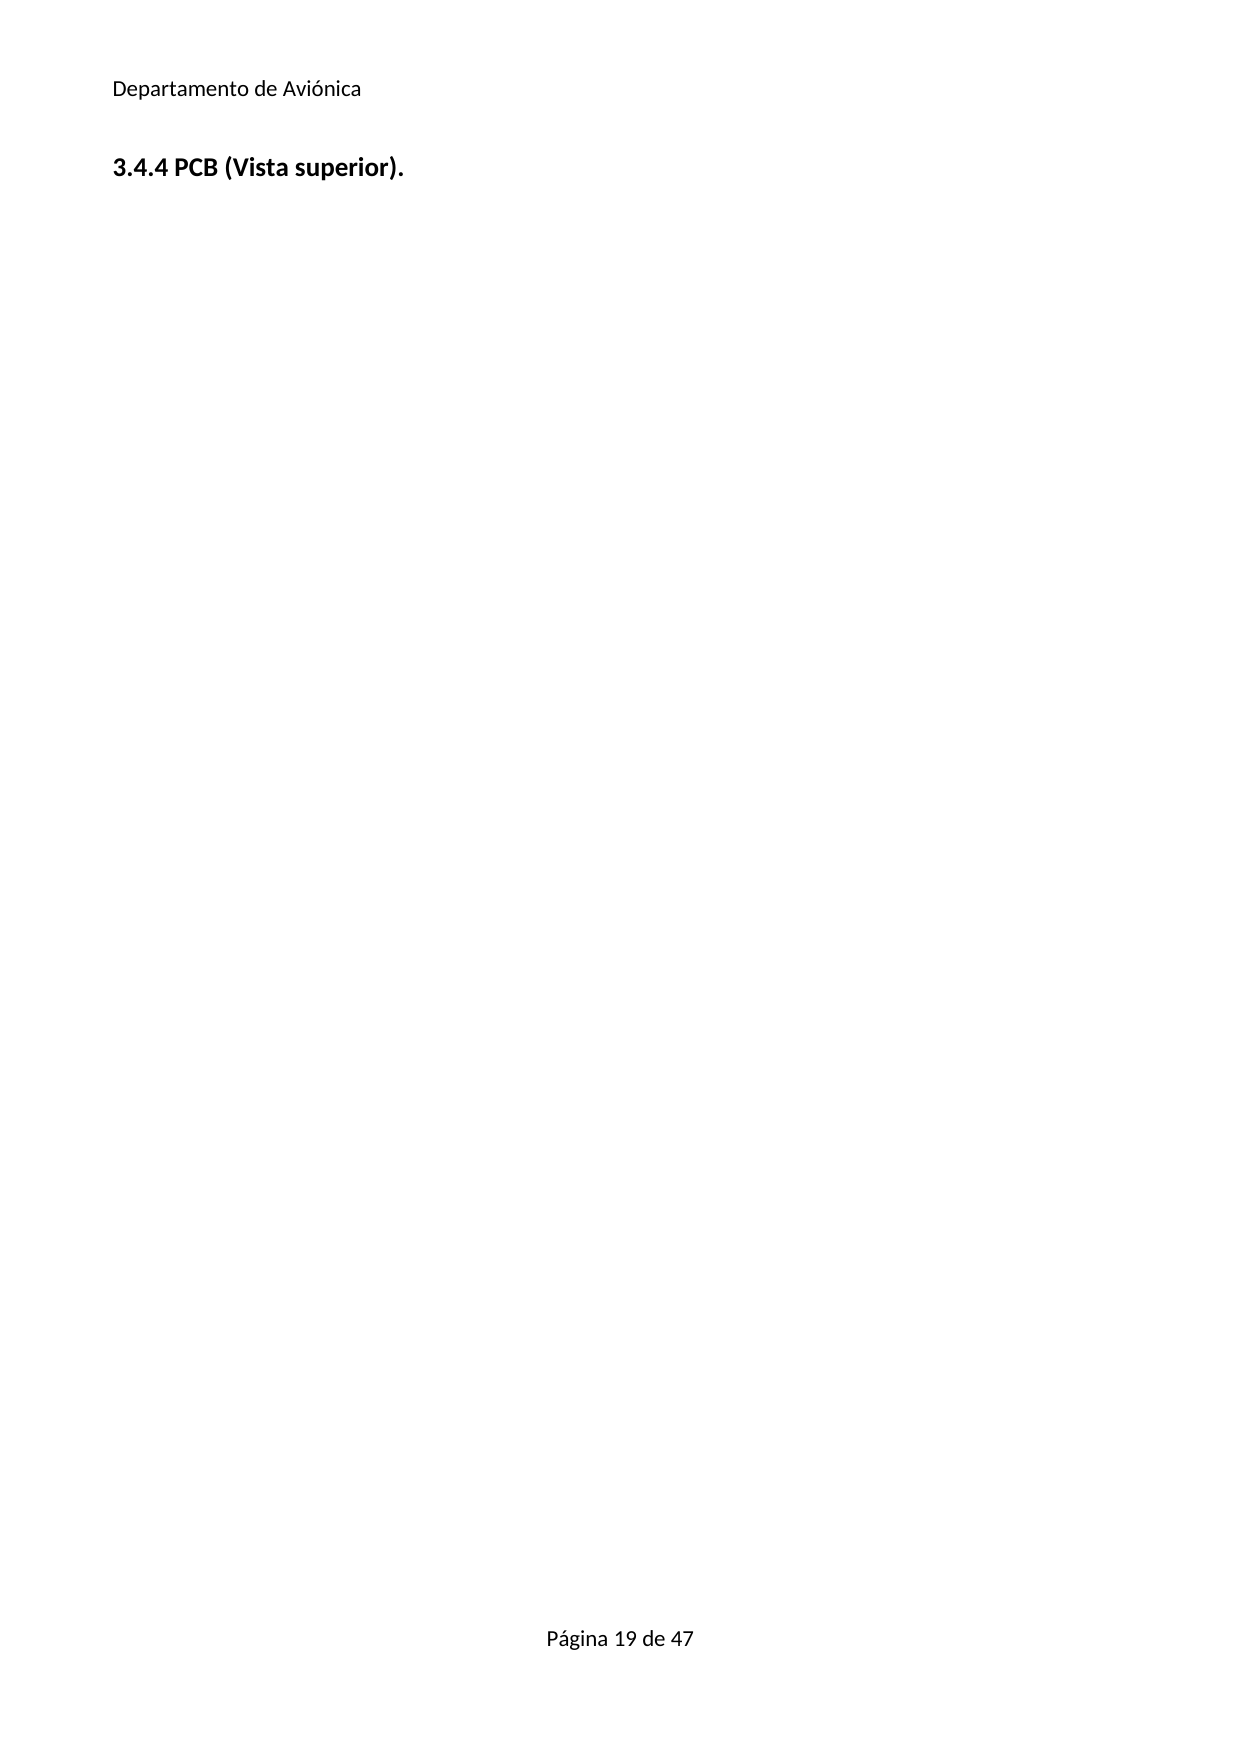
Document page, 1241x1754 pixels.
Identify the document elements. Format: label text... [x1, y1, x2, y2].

subtitle 3.4.4 PCB (Vista superior). [112, 150, 582, 183]
